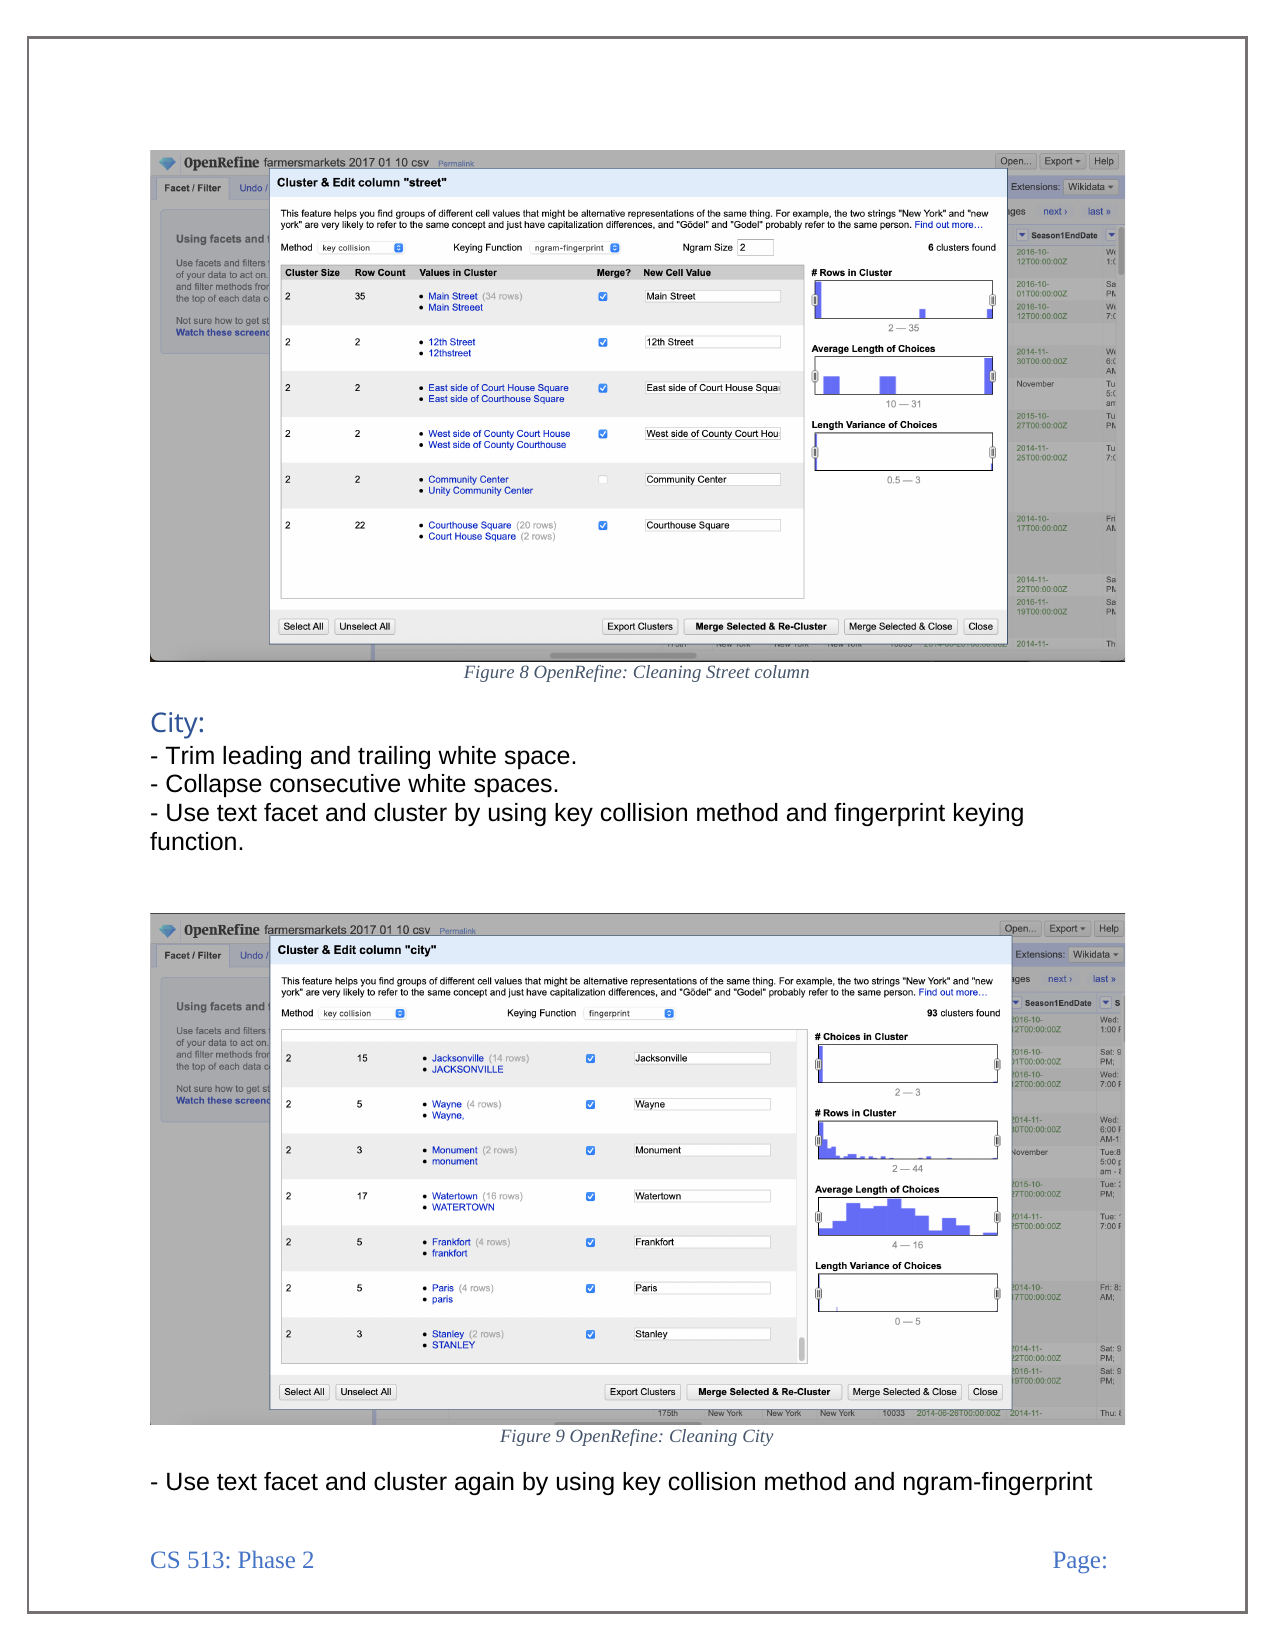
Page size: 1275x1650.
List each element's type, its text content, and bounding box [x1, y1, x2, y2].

text Figure 9 OpenRefine: Cleaning City [150, 1425, 1125, 1446]
text - Use text facet and cluster again by using key collision method and ngram-fingerprint [150, 1467, 1125, 1496]
text Figure 8 OpenRefine: Cleaning Street column [150, 662, 1125, 683]
text - Use text facet and cluster by using key collision method and fingerprint keying function. [150, 798, 1125, 856]
picture [150, 913, 1125, 1425]
picture [150, 150, 1125, 662]
text - Collapse consecutive white spaces. [150, 769, 1125, 798]
subtitle City: [150, 704, 1125, 741]
text - Trim leading and trailing white space. [150, 741, 1125, 769]
